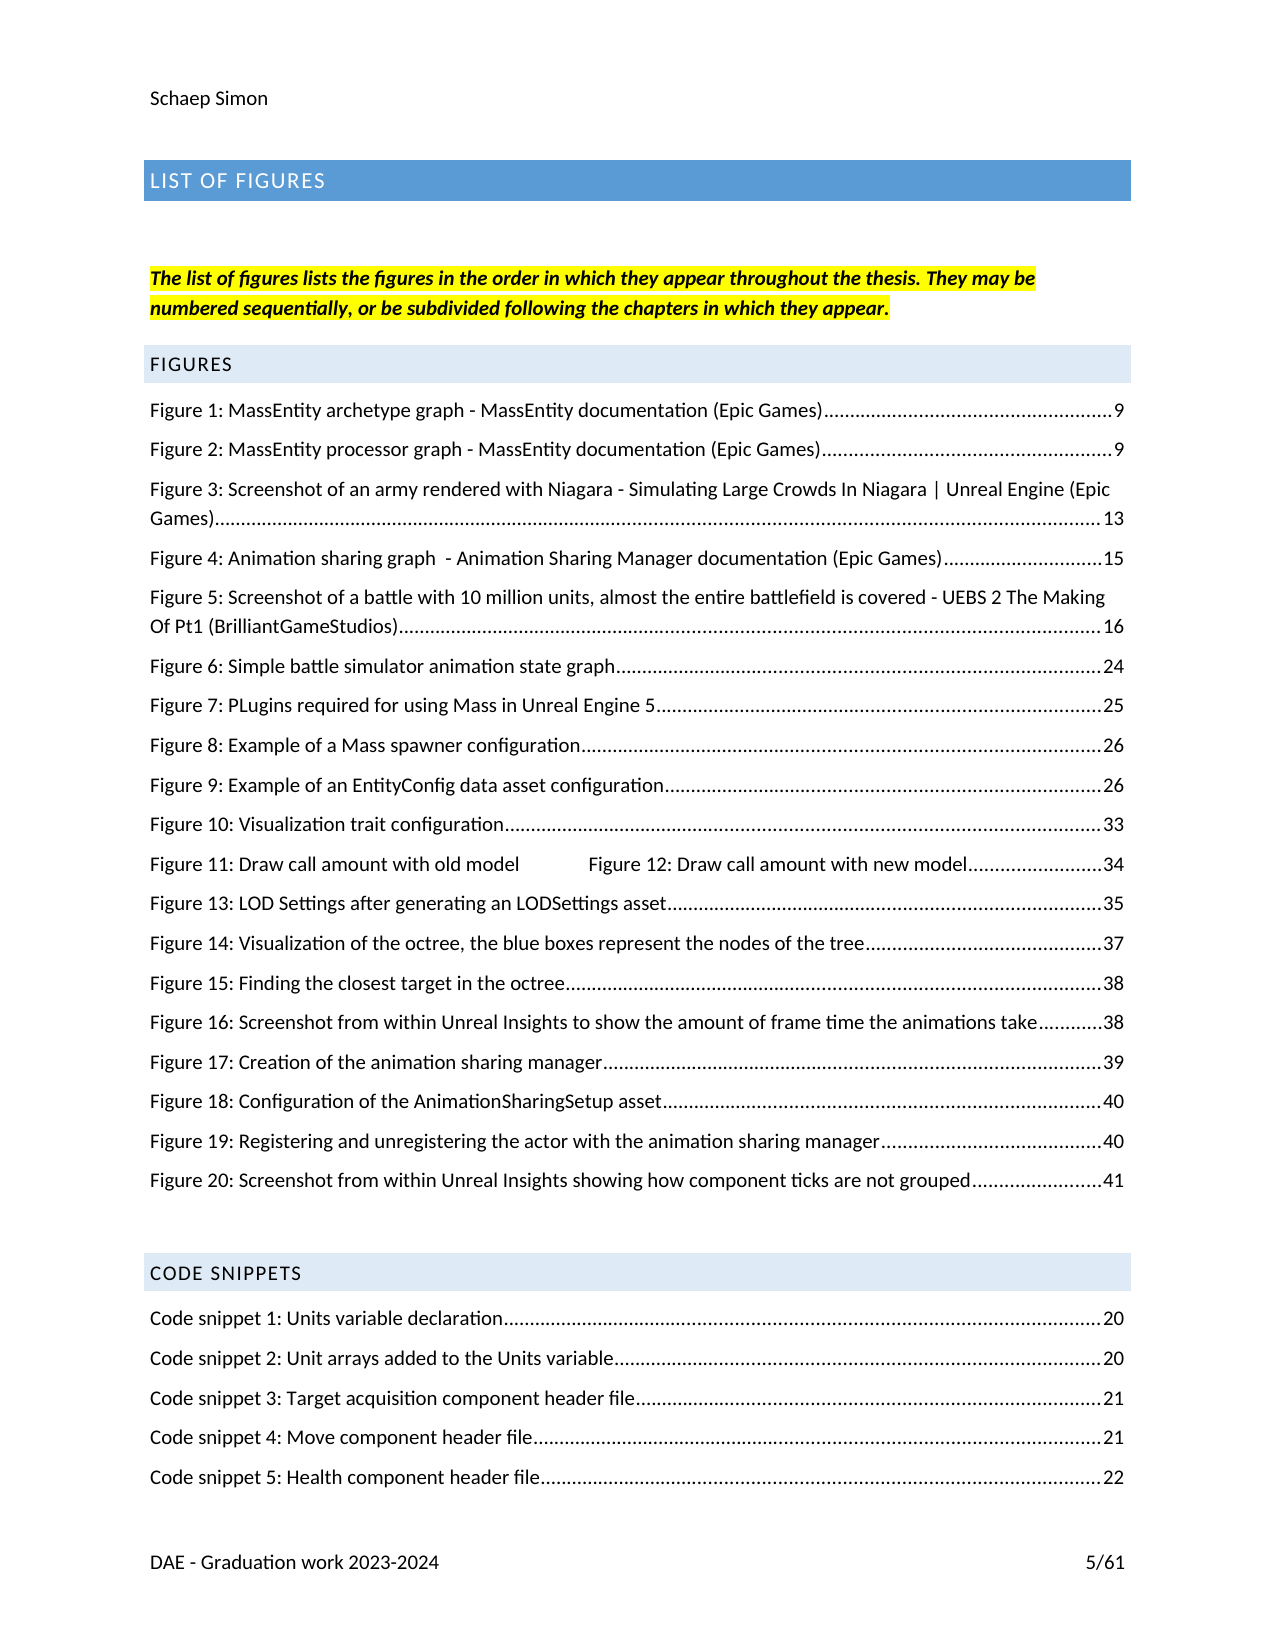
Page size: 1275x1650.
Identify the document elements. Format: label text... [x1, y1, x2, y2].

text Figure 16: Screenshot from within Unreal Insights to show the amount of frame time the animations take 38 [150, 1009, 1125, 1035]
text Figure 19: Registering and unregistering the actor with the animation sharing manager 40 [150, 1128, 1125, 1153]
text Figure 4: Animation sharing graph - Animation Sharing Manager documentation (Epic Games) 15 [150, 545, 1125, 570]
text Figure 6: Simple battle simulator animation state graph 24 [150, 653, 1125, 678]
text Figure 5: Screenshot of a battle with 10 million units, almost the entire battlefield is covered - UEBS 2 The Making Of Pt1 (BrilliantGameStudios) 16 [150, 584, 1125, 639]
text Figure 3: Screenshot of an army rendered with Niagara - Simulating Large Crowds In Niagara | Unreal Engine (Epic Games) 13 [150, 476, 1125, 531]
subtitle Code Snippets [150, 1260, 1125, 1285]
text Code snippet 5: Health component header file 22 [150, 1464, 1125, 1489]
text Code snippet 3: Target acquisition component header file 21 [150, 1385, 1125, 1410]
text Figure 13: LOD Settings after generating an LODSettings asset 35 [150, 891, 1125, 916]
text Figure 9: Example of an EntityConfig data asset configuration 26 [150, 772, 1125, 797]
text Figure 11: Draw call amount with old model Figure 12: Draw call amount with new model 34 [150, 851, 1125, 876]
subtitle Figures [150, 351, 1125, 376]
text Figure 17: Creation of the animation sharing manager 39 [150, 1049, 1125, 1074]
text Figure 18: Configuration of the AnimationSharingSetup asset 40 [150, 1088, 1125, 1114]
text Figure 2: MassEntity processor graph - MassEntity documentation (Epic Games) 9 [150, 436, 1125, 462]
text Figure 10: Visualization trait configuration 33 [150, 811, 1125, 837]
text Figure 7: PLugins required for using Mass in Unreal Engine 5 25 [150, 693, 1125, 718]
subtitle List of Figures [150, 167, 1125, 195]
text The list of figures lists the figures in the order in which they appear throughout the thesis. They may be numbered sequentially, or be subdivided following the chapters in which they appear. [150, 266, 1125, 320]
text Code snippet 4: Move component header file 21 [150, 1424, 1125, 1450]
text Figure 1: MassEntity archetype graph - MassEntity documentation (Epic Games) 9 [150, 397, 1125, 422]
text Figure 14: Visualization of the octree, the blue boxes represent the nodes of the tree 37 [150, 930, 1125, 956]
text Code snippet 2: Unit arrays added to the Units variable 20 [150, 1345, 1125, 1371]
text Figure 20: Screenshot from within Unreal Insights showing how component ticks are not grouped 41 [150, 1168, 1125, 1193]
text Figure 8: Example of a Mass spawner configuration 26 [150, 732, 1125, 758]
text Code snippet 1: Units variable declaration 20 [150, 1306, 1125, 1331]
text Figure 15: Finding the closest target in the octree 38 [150, 970, 1125, 995]
